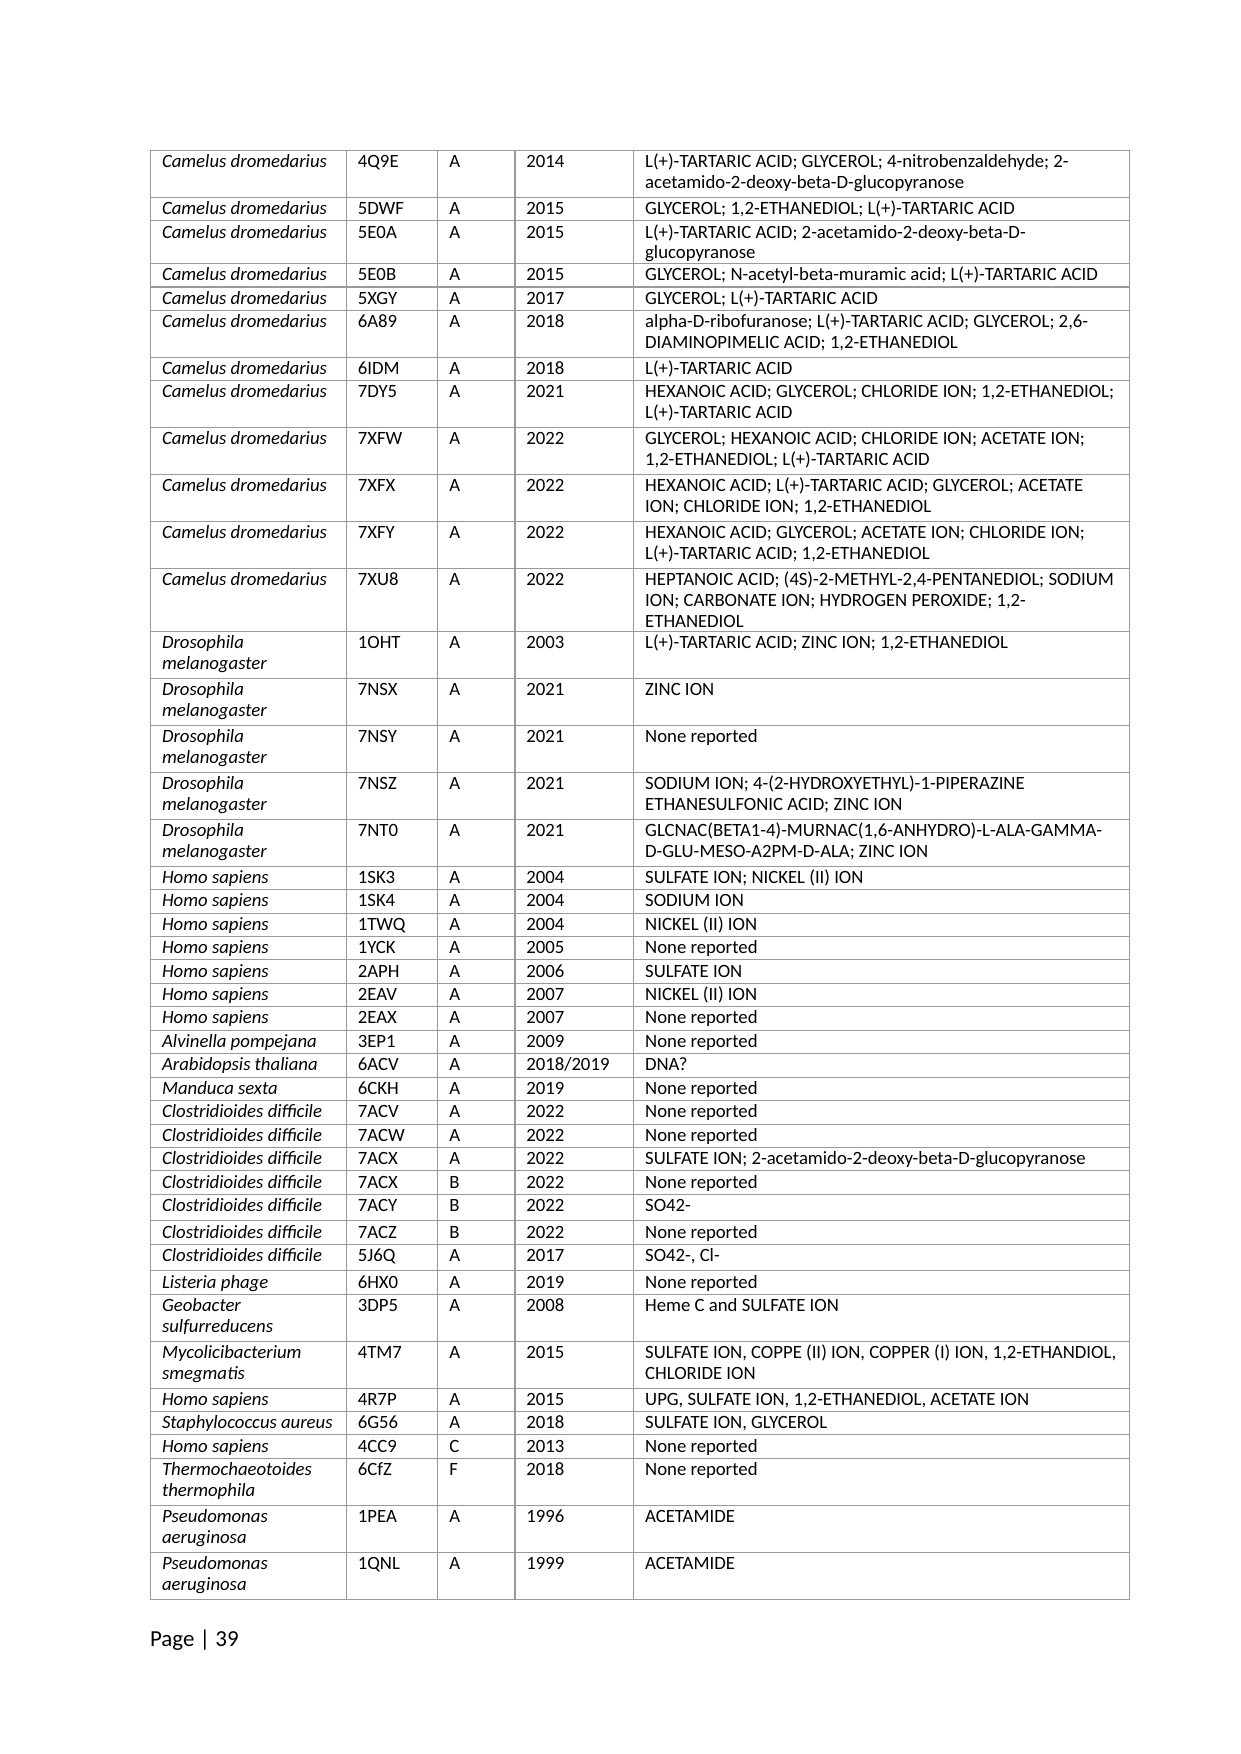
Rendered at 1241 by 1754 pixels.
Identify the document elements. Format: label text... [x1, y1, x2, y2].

table_cell 2022 [516, 1101, 633, 1123]
table_cell SO42-, Cl- [634, 1245, 1129, 1270]
table_cell None reported [634, 1271, 1129, 1294]
table_cell A [438, 867, 514, 889]
table_cell Camelus dromedarius [151, 264, 346, 286]
table_cell 1996 [516, 1506, 633, 1552]
table_cell A [438, 311, 514, 357]
table_cell Drosophila melanogaster [151, 679, 346, 725]
table_cell A [438, 632, 514, 678]
table_cell 1SK3 [347, 867, 437, 889]
table_cell GLCNAC(BETA1-4)-MURNAC(1,6-ANHYDRO)-L-ALA-GAMMA-D-GLU-MESO-A2PM-D-ALA; ZINC ION [634, 820, 1129, 866]
table_cell 2019 [516, 1271, 633, 1294]
table_cell None reported [634, 1221, 1129, 1244]
table_cell A [438, 569, 514, 631]
table_cell Drosophila melanogaster [151, 632, 346, 678]
table_cell L(+)-TARTARIC ACID; ZINC ION; 1,2-ETHANEDIOL [634, 632, 1129, 678]
table_cell A [438, 1031, 514, 1053]
table_cell 3EP1 [347, 1031, 437, 1053]
table_cell 1YCK [347, 937, 437, 959]
table_cell 3DP5 [347, 1295, 437, 1341]
table_cell 7XFX [347, 475, 437, 521]
table_cell 2EAX [347, 1007, 437, 1030]
table_cell 7ACX [347, 1148, 437, 1170]
table_cell NICKEL (II) ION [634, 984, 1129, 1006]
table_cell 2017 [516, 1245, 633, 1270]
table_cell 7ACZ [347, 1221, 437, 1244]
table_cell DNA? [634, 1054, 1129, 1077]
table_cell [151, 1553, 346, 1598]
table_cell ACETAMIDE [634, 1506, 1129, 1552]
table_cell 2015 [516, 198, 633, 220]
table_cell Camelus dromedarius [151, 198, 346, 220]
table_cell GLYCEROL; L(+)-TARTARIC ACID [634, 288, 1129, 310]
table_cell A [438, 1245, 514, 1270]
table_cell SODIUM ION; 4-(2-HYDROXYETHYL)-1-PIPERAZINE ETHANESULFONIC ACID; ZINC ION [634, 773, 1129, 819]
table_cell A [438, 151, 514, 197]
table_cell 2022 [516, 428, 633, 474]
table_cell B [438, 1221, 514, 1244]
table_cell None reported [634, 937, 1129, 959]
table_cell 2022 [516, 1195, 633, 1220]
table_cell Drosophila melanogaster [151, 726, 346, 772]
table_cell ACETAMIDE [634, 1553, 1129, 1598]
table_cell SODIUM ION [634, 890, 1129, 912]
table_cell A [438, 1295, 514, 1341]
table_cell 2021 [516, 773, 633, 819]
table_cell B [438, 1171, 514, 1194]
table_cell A [438, 475, 514, 521]
table_cell 1QNL [347, 1553, 437, 1598]
table_cell Camelus dromedarius [151, 569, 346, 631]
table_cell alpha-D-ribofuranose; L(+)-TARTARIC ACID; GLYCEROL; 2,6-DIAMINOPIMELIC ACID; 1,2-ETHANEDIOL [634, 311, 1129, 357]
table_cell 7ACY [347, 1195, 437, 1220]
table_cell 2018 [516, 358, 633, 380]
table_cell A [438, 358, 514, 380]
table_cell 2022 [516, 569, 633, 631]
table_cell Homo sapiens [151, 937, 346, 959]
table_cell 2007 [516, 984, 633, 1006]
table_cell 2013 [516, 1435, 633, 1458]
table_cell A [438, 221, 514, 263]
table_cell SULFATE ION [634, 960, 1129, 983]
table_cell 2022 [516, 1148, 633, 1170]
table_cell Arabidopsis thaliana [151, 1054, 346, 1077]
table_cell C [438, 1435, 514, 1458]
table_cell 2022 [516, 1171, 633, 1194]
table_cell 6G56 [347, 1412, 437, 1434]
table_cell 7ACW [347, 1125, 437, 1147]
table_cell Homo sapiens [151, 1435, 346, 1458]
table_cell A [438, 522, 514, 568]
table_cell Clostridioides difficile [151, 1171, 346, 1194]
table_cell GLYCEROL; HEXANOIC ACID; CHLORIDE ION; ACETATE ION; 1,2-ETHANEDIOL; L(+)-TARTARIC ACID [634, 428, 1129, 474]
table_cell 2009 [516, 1031, 633, 1053]
table_cell 6CfZ [347, 1459, 437, 1505]
table_cell Clostridioides difficile [151, 1221, 346, 1244]
table_cell 2015 [516, 264, 633, 286]
table_cell None reported [634, 1435, 1129, 1458]
table_cell 5E0B [347, 264, 437, 286]
table_cell 6HX0 [347, 1271, 437, 1294]
table_cell Drosophila melanogaster [151, 820, 346, 866]
table_cell HEXANOIC ACID; L(+)-TARTARIC ACID; GLYCEROL; ACETATE ION; CHLORIDE ION; 1,2-ETHANEDIOL [634, 475, 1129, 521]
table_cell 6CKH [347, 1078, 437, 1100]
table_cell 1PEA [347, 1506, 437, 1552]
table_cell 2017 [516, 288, 633, 310]
table_cell Clostridioides difficile [151, 1148, 346, 1170]
table_cell None reported [634, 1078, 1129, 1100]
table_cell 7NSY [347, 726, 437, 772]
table_cell Camelus dromedarius [151, 221, 346, 263]
table_cell A [438, 1389, 514, 1411]
table_cell A [438, 1101, 514, 1123]
table_cell None reported [634, 1125, 1129, 1147]
table_cell HEXANOIC ACID; GLYCEROL; CHLORIDE ION; 1,2-ETHANEDIOL; L(+)-TARTARIC ACID [634, 381, 1129, 427]
table_cell None reported [634, 726, 1129, 772]
table_cell L(+)-TARTARIC ACID; 2-acetamido-2-deoxy-beta-D-glucopyranose [634, 221, 1129, 263]
table_cell 5J6Q [347, 1245, 437, 1270]
table_cell A [438, 820, 514, 866]
table_cell A [438, 1271, 514, 1294]
table_cell A [438, 1412, 514, 1434]
table_cell 1SK4 [347, 890, 437, 912]
table_cell NICKEL (II) ION [634, 914, 1129, 936]
table_cell Clostridioides difficile [151, 1125, 346, 1147]
table_cell L(+)-TARTARIC ACID [634, 358, 1129, 380]
table_cell Listeria phage [151, 1271, 346, 1294]
table_cell A [438, 1506, 514, 1552]
table_cell A [438, 288, 514, 310]
table_cell 6A89 [347, 311, 437, 357]
table_cell 2022 [516, 1221, 633, 1244]
table_cell Clostridioides difficile [151, 1101, 346, 1123]
table_cell 2022 [516, 475, 633, 521]
table_cell SULFATE ION; 2-acetamido-2-deoxy-beta-D-glucopyranose [634, 1148, 1129, 1170]
table_cell Camelus dromedarius [151, 358, 346, 380]
table_cell A [438, 264, 514, 286]
table_cell None reported [634, 1171, 1129, 1194]
table_cell Manduca sexta [151, 1078, 346, 1100]
table_cell None reported [634, 1101, 1129, 1123]
table_cell Homo sapiens [151, 1389, 346, 1411]
table_cell A [438, 1007, 514, 1030]
table_cell HEPTANOIC ACID; (4S)-2-METHYL-2,4-PENTANEDIOL; SODIUM ION; CARBONATE ION; HYDROGEN PEROXIDE; 1,2-ETHANEDIOL [634, 569, 1129, 631]
table_cell Clostridioides difficile [151, 1195, 346, 1220]
table_cell A [438, 1054, 514, 1077]
table_cell 2021 [516, 726, 633, 772]
table_cell Homo sapiens [151, 960, 346, 983]
table_cell SULFATE ION, COPPE (II) ION, COPPER (I) ION, 1,2-ETHANDIOL, CHLORIDE ION [634, 1342, 1129, 1387]
table_cell 2021 [516, 820, 633, 866]
table_cell 7ACV [347, 1101, 437, 1123]
table_cell 2022 [516, 1125, 633, 1147]
table_cell 2018 [516, 1459, 633, 1505]
table_cell A [438, 984, 514, 1006]
table_cell A [438, 890, 514, 912]
table_cell 2EAV [347, 984, 437, 1006]
table_cell None reported [634, 1031, 1129, 1053]
table_cell Camelus dromedarius [151, 288, 346, 310]
table_cell Alvinella pompejana [151, 1031, 346, 1053]
table_cell 2004 [516, 914, 633, 936]
table_cell SULFATE ION, GLYCEROL [634, 1412, 1129, 1434]
table_cell Camelus dromedarius [151, 428, 346, 474]
table_cell Camelus dromedarius [151, 151, 346, 197]
table_cell Homo sapiens [151, 1007, 346, 1030]
table_cell 7XFY [347, 522, 437, 568]
table_cell None reported [634, 1007, 1129, 1030]
table_cell 7ACX [347, 1171, 437, 1194]
table_cell 2015 [516, 1342, 633, 1387]
table_cell UPG, SULFATE ION, 1,2-ETHANEDIOL, ACETATE ION [634, 1389, 1129, 1411]
table_cell 5DWF [347, 198, 437, 220]
table_cell 2006 [516, 960, 633, 983]
table_cell A [438, 428, 514, 474]
table_cell 2021 [516, 381, 633, 427]
table_cell 1999 [516, 1553, 633, 1598]
table_cell 6ACV [347, 1054, 437, 1077]
table_cell 7XFW [347, 428, 437, 474]
table_cell 2018/2019 [516, 1054, 633, 1077]
table_cell 2007 [516, 1007, 633, 1030]
table_cell 4TM7 [347, 1342, 437, 1387]
table_cell 7NT0 [347, 820, 437, 866]
table_cell 1OHT [347, 632, 437, 678]
table_cell Camelus dromedarius [151, 311, 346, 357]
table_cell None reported [634, 1459, 1129, 1505]
table_cell 2019 [516, 1078, 633, 1100]
table_cell GLYCEROL; 1,2-ETHANEDIOL; L(+)-TARTARIC ACID [634, 198, 1129, 220]
table_cell 1TWQ [347, 914, 437, 936]
table_cell Homo sapiens [151, 890, 346, 912]
table_cell A [438, 1125, 514, 1147]
table_cell A [438, 937, 514, 959]
table_cell 5XGY [347, 288, 437, 310]
table_cell SO42- [634, 1195, 1129, 1220]
table_cell 6IDM [347, 358, 437, 380]
table_cell 2022 [516, 522, 633, 568]
table_cell 2004 [516, 890, 633, 912]
table_cell 7DY5 [347, 381, 437, 427]
table_cell A [438, 679, 514, 725]
table_cell A [438, 1078, 514, 1100]
table_cell 2018 [516, 1412, 633, 1434]
table_cell Camelus dromedarius [151, 381, 346, 427]
table_cell A [438, 726, 514, 772]
table_cell Camelus dromedarius [151, 475, 346, 521]
table_cell Homo sapiens [151, 984, 346, 1006]
table_cell ZINC ION [634, 679, 1129, 725]
table_cell Staphylococcus aureus [151, 1412, 346, 1434]
table_cell HEXANOIC ACID; GLYCEROL; ACETATE ION; CHLORIDE ION; L(+)-TARTARIC ACID; 1,2-ETHANEDIOL [634, 522, 1129, 568]
table_cell Mycolicibacterium smegmatis [151, 1342, 346, 1387]
table_cell A [438, 914, 514, 936]
table_cell Geobacter sulfurreducens [151, 1295, 346, 1341]
table_cell A [438, 1148, 514, 1170]
table_cell 2014 [516, 151, 633, 197]
table_cell 4R7P [347, 1389, 437, 1411]
table_cell Pseudomonas aeruginosa [151, 1506, 346, 1552]
table_cell 2015 [516, 1389, 633, 1411]
table_cell 2APH [347, 960, 437, 983]
table_cell 2005 [516, 937, 633, 959]
table_cell GLYCEROL; N-acetyl-beta-muramic acid; L(+)-TARTARIC ACID [634, 264, 1129, 286]
table_cell 7XU8 [347, 569, 437, 631]
table_cell 5E0A [347, 221, 437, 263]
table_cell Camelus dromedarius [151, 522, 346, 568]
table_cell A [438, 381, 514, 427]
table_cell F [438, 1459, 514, 1505]
table_cell 2004 [516, 867, 633, 889]
table_cell Heme C and SULFATE ION [634, 1295, 1129, 1341]
table_cell A [438, 1342, 514, 1387]
table_cell Homo sapiens [151, 867, 346, 889]
table_cell A [438, 773, 514, 819]
table_cell Clostridioides difficile [151, 1245, 346, 1270]
table_cell A [438, 960, 514, 983]
table_cell 2003 [516, 632, 633, 678]
table_cell 4Q9E [347, 151, 437, 197]
table_cell Homo sapiens [151, 914, 346, 936]
table_cell 4CC9 [347, 1435, 437, 1458]
table_cell B [438, 1195, 514, 1220]
table_cell Drosophila melanogaster [151, 773, 346, 819]
table_cell SULFATE ION; NICKEL (II) ION [634, 867, 1129, 889]
table_cell 7NSX [347, 679, 437, 725]
table_cell 2008 [516, 1295, 633, 1341]
table_cell A [438, 1553, 514, 1598]
table_cell 2015 [516, 221, 633, 263]
table_cell L(+)-TARTARIC ACID; GLYCEROL; 4-nitrobenzaldehyde; 2-acetamido-2-deoxy-beta-D-glucopyranose [634, 151, 1129, 197]
table_cell 2018 [516, 311, 633, 357]
table_cell 7NSZ [347, 773, 437, 819]
table_cell Thermochaeotoides thermophila [151, 1459, 346, 1505]
table_cell 2021 [516, 679, 633, 725]
table_cell A [438, 198, 514, 220]
